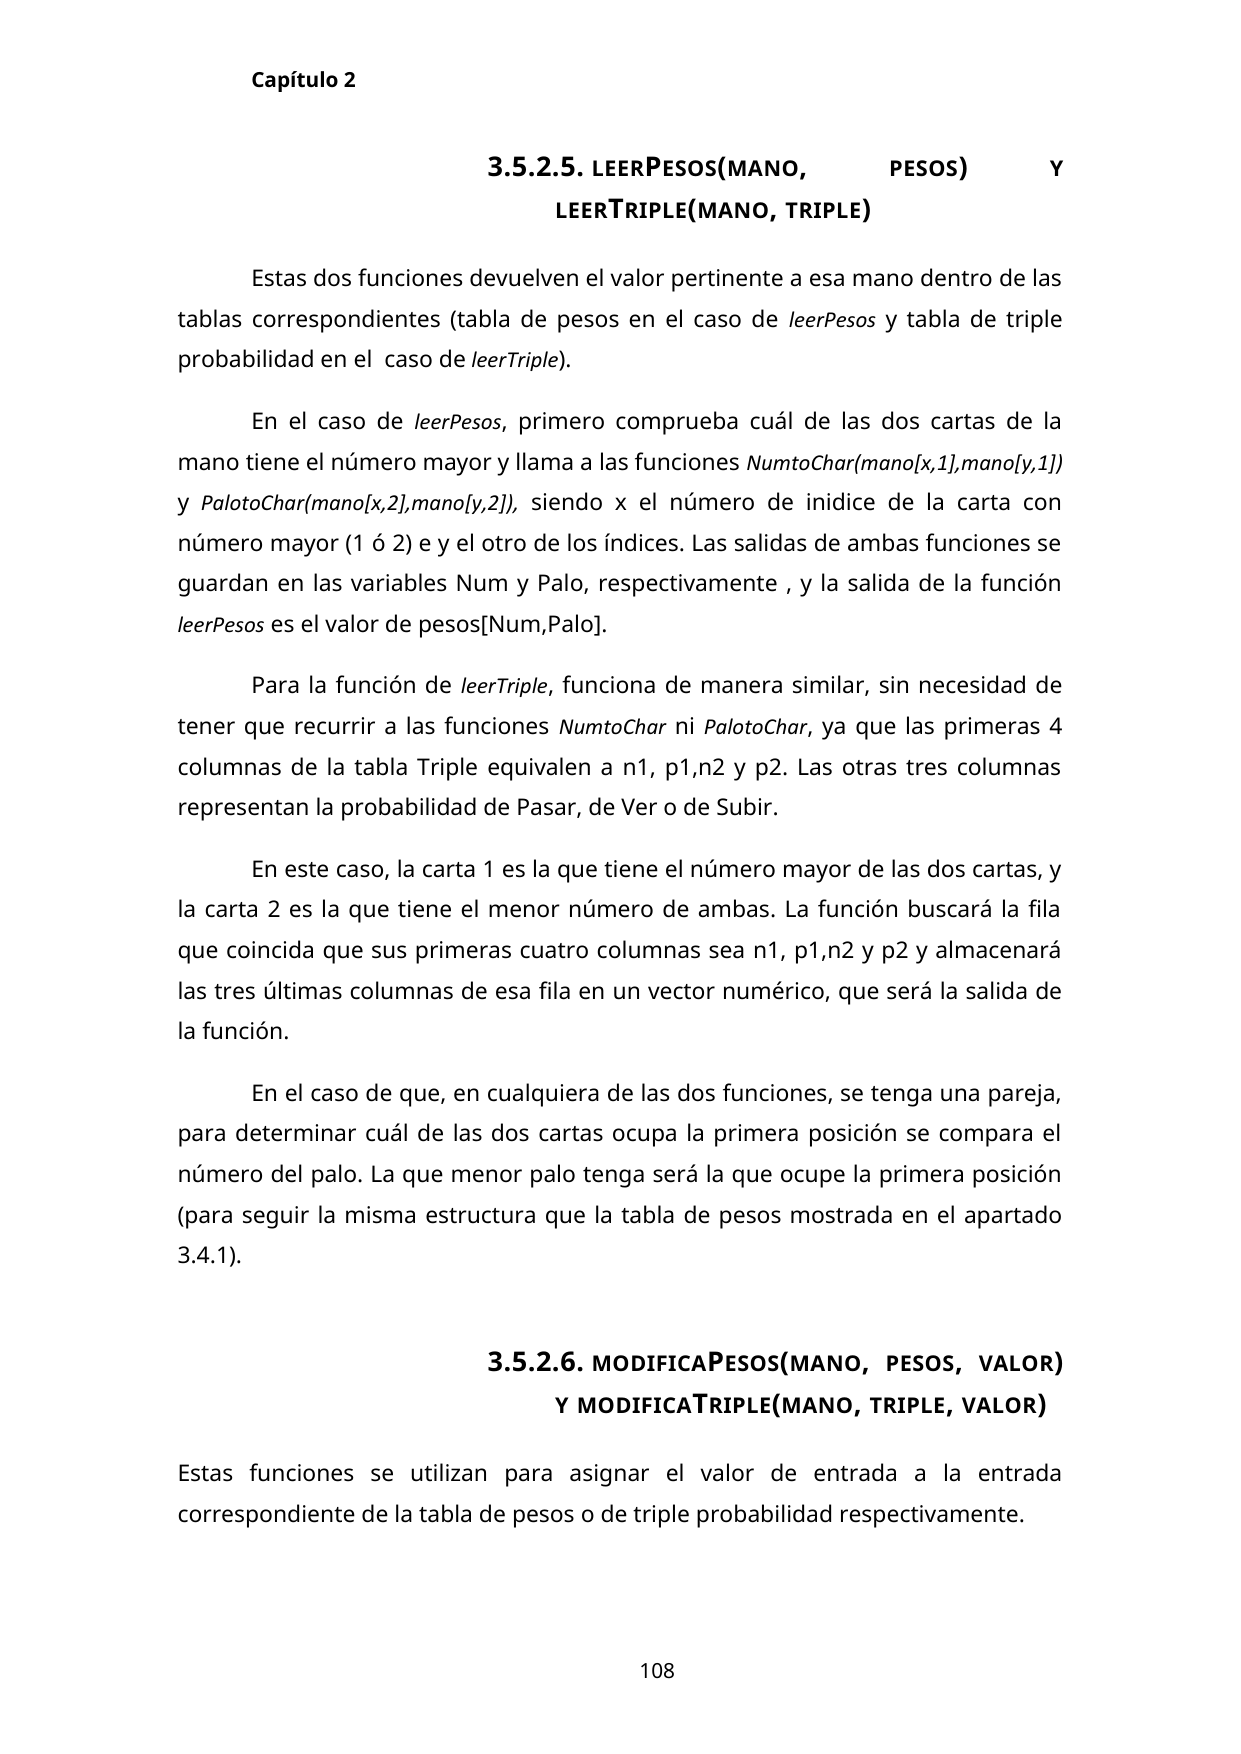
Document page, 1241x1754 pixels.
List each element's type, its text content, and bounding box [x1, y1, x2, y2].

text En el caso de que, en cualquiera de las dos funciones, se tenga una pareja, para determinar cuál de las dos cartas ocupa la primera posición se compara el número del palo. La que menor palo tenga será la que ocupe la primera posición (para seguir la misma estructura que la tabla de pesos mostrada en el apartado 3.4.1). [177, 1077, 1063, 1271]
text En este caso, la carta 1 es la que tiene el número mayor de las dos cartas, y la carta 2 es la que tiene el menor número de ambas. La función buscará la fila que coincida que sus primeras cuatro columnas sea n1, p1,n2 y p2 y almacenará las tres últimas columnas de esa fila en un vector numérico, que será la salida de la función. [177, 853, 1063, 1047]
text En el caso de leerPesos, primero comprueba cuál de las dos cartas de la mano tiene el número mayor y llama a las funciones NumtoChar(mano[x,1],mano[y,1]) y PalotoChar(mano[x,2],mano[y,2]), siendo x el número de inidice de la carta con número mayor (1 ó 2) e y el otro de los índices. Las salidas de ambas funciones se guardan en las variables Num y Palo, respectivamente , y la salida de la función leerPesos es el valor de pesos[Num,Palo]. [177, 405, 1063, 639]
text Para la función de leerTriple, funciona de manera similar, sin necesidad de tener que recurrir a las funciones NumtoChar ni PalotoChar, ya que las primeras 4 columnas de la tabla Triple equivalen a n1, p1,n2 y p2. Las otras tres columnas representan la probabilidad de Pasar, de Ver o de Subir. [177, 669, 1063, 823]
subtitle modificaPesos(mano, pesos, valor) y modificaTriple(mano, triple, valor) [487, 1342, 1063, 1421]
text Estas dos funciones devuelven el valor pertinente a esa mano dentro de las tablas correspondientes (tabla de pesos en el caso de leerPesos y tabla de triple probabilidad en el caso de leerTriple). [177, 262, 1063, 375]
text Estas funciones se utilizan para asignar el valor de entrada a la entrada correspondiente de la tabla de pesos o de triple probabilidad respectivamente. [177, 1457, 1063, 1529]
subtitle leerPesos(mano, pesos) y leerTriple(mano, triple) [487, 148, 1063, 226]
